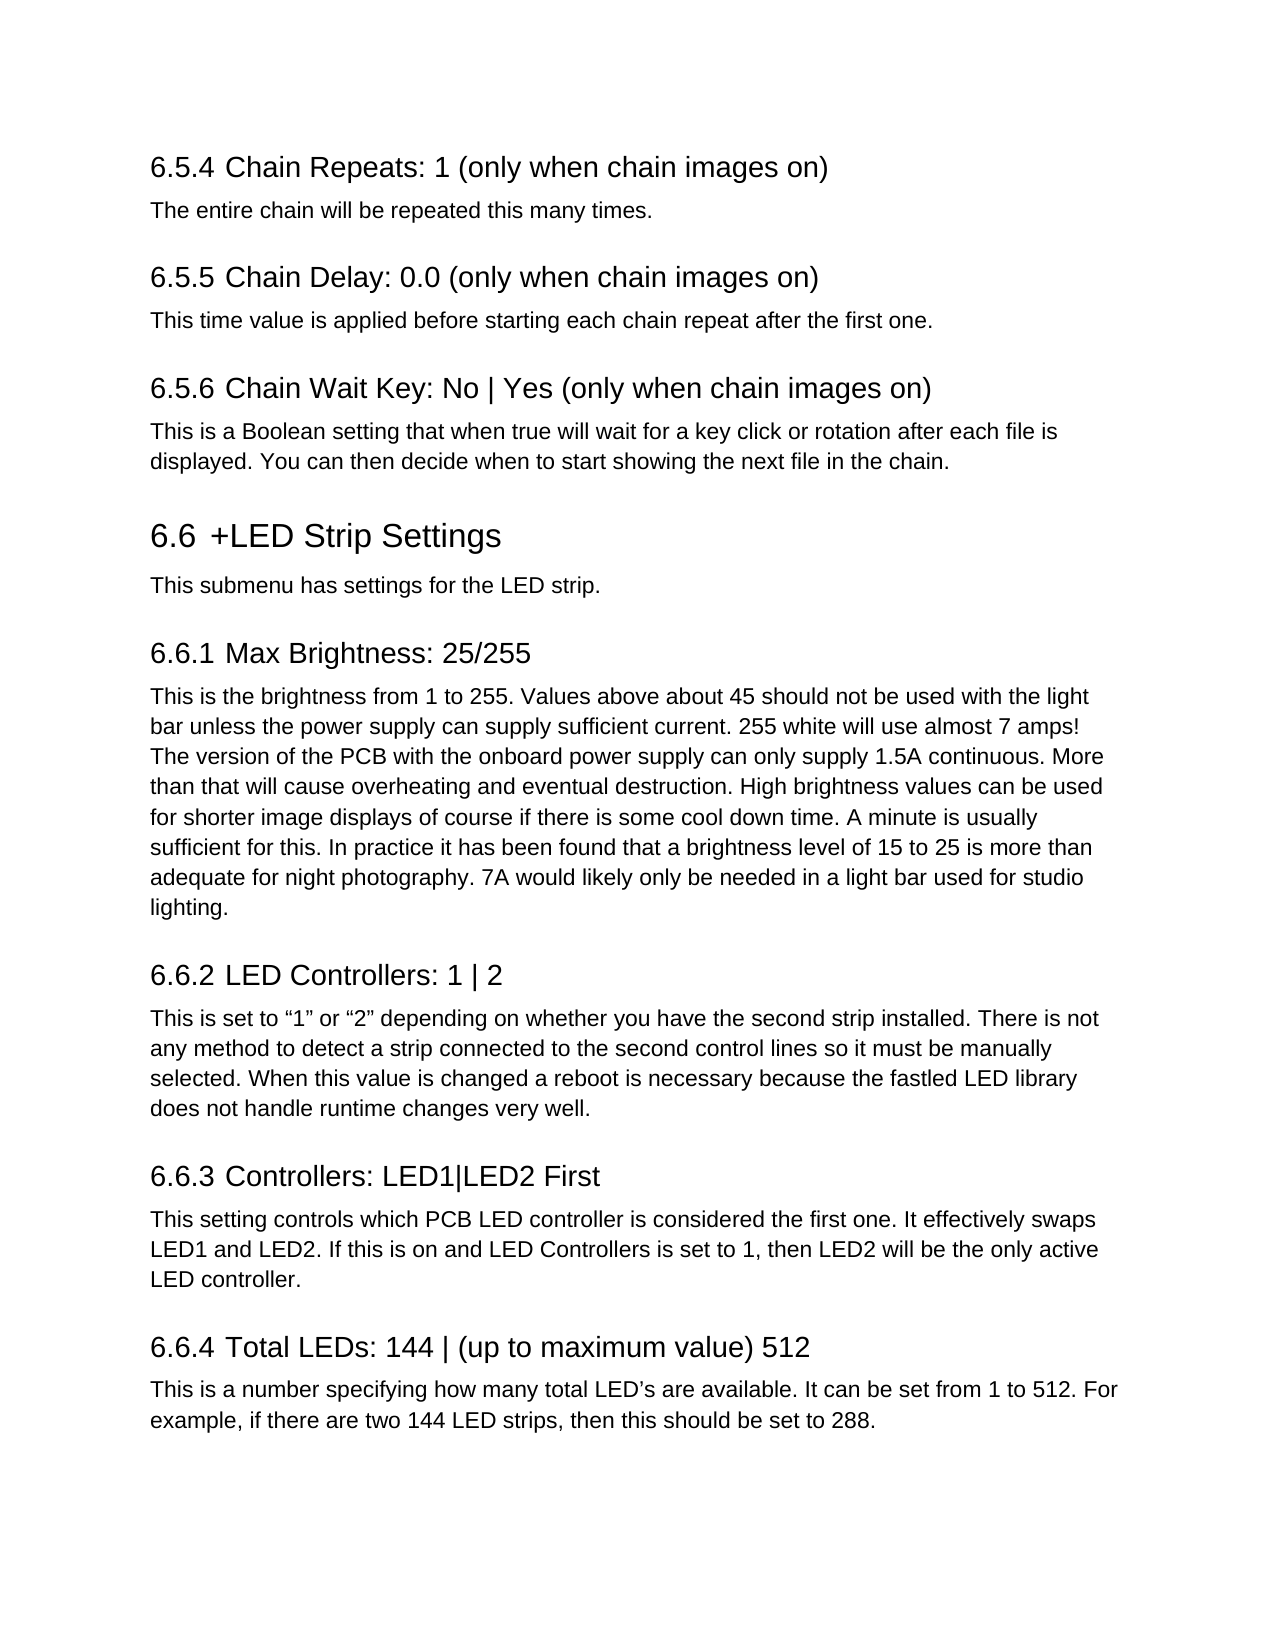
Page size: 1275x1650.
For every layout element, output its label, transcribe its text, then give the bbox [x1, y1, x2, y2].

subtitle Chain Delay: 0.0 (only when chain images on) [150, 260, 1125, 294]
subtitle LED Controllers: 1 | 2 [150, 958, 1125, 991]
text The entire chain will be repeated this many times. [150, 197, 1125, 223]
subtitle Chain Repeats: 1 (only when chain images on) [150, 150, 1125, 183]
subtitle Controllers: LED1|LED2 First [150, 1159, 1125, 1192]
text This submenu has settings for the LED strip. [150, 572, 1125, 599]
subtitle Chain Wait Key: No | Yes (only when chain images on) [150, 371, 1125, 404]
text This time value is applied before starting each chain repeat after the first one. [150, 307, 1125, 334]
subtitle Total LEDs: 144 | (up to maximum value) 512 [150, 1329, 1125, 1363]
text This is a Boolean setting that when true will wait for a key click or rotation after each file is displayed. You can then decide when to start showing the next file in the chain. [150, 418, 1125, 474]
subtitle +LED Strip Settings [150, 516, 1125, 554]
text This is a number specifying how many total LED’s are available. It can be set from 1 to 512. For example, if there are two 144 LED strips, then this should be set to 288. [150, 1376, 1125, 1433]
text This is set to “1” or “2” depending on whether you have the second strip installed. There is not any method to detect a strip connected to the second control lines so it must be manually selected. When this value is changed a reboot is necessary because the fastled LED library does not handle runtime changes very well. [150, 1004, 1125, 1122]
text This setting controls which PCB LED controller is considered the first one. It effectively swaps LED1 and LED2. If this is on and LED Controllers is set to 1, then LED2 will be the only active LED controller. [150, 1206, 1125, 1292]
text This is the brightness from 1 to 255. Values above about 45 should not be used with the light bar unless the power supply can supply sufficient current. 255 white will use almost 7 amps! The version of the PCB with the onboard power supply can only supply 1.5A continuous. More than that will cause overheating and eventual destruction. High brightness values can be used for shorter image displays of course if there is some cool down time. A minute is usually sufficient for this. In practice it has been found that a brightness level of 15 to 25 is more than adequate for night photography. 7A would likely only be needed in a light bar used for studio lighting. [150, 683, 1125, 921]
subtitle Max Brightness: 25/255 [150, 636, 1125, 669]
